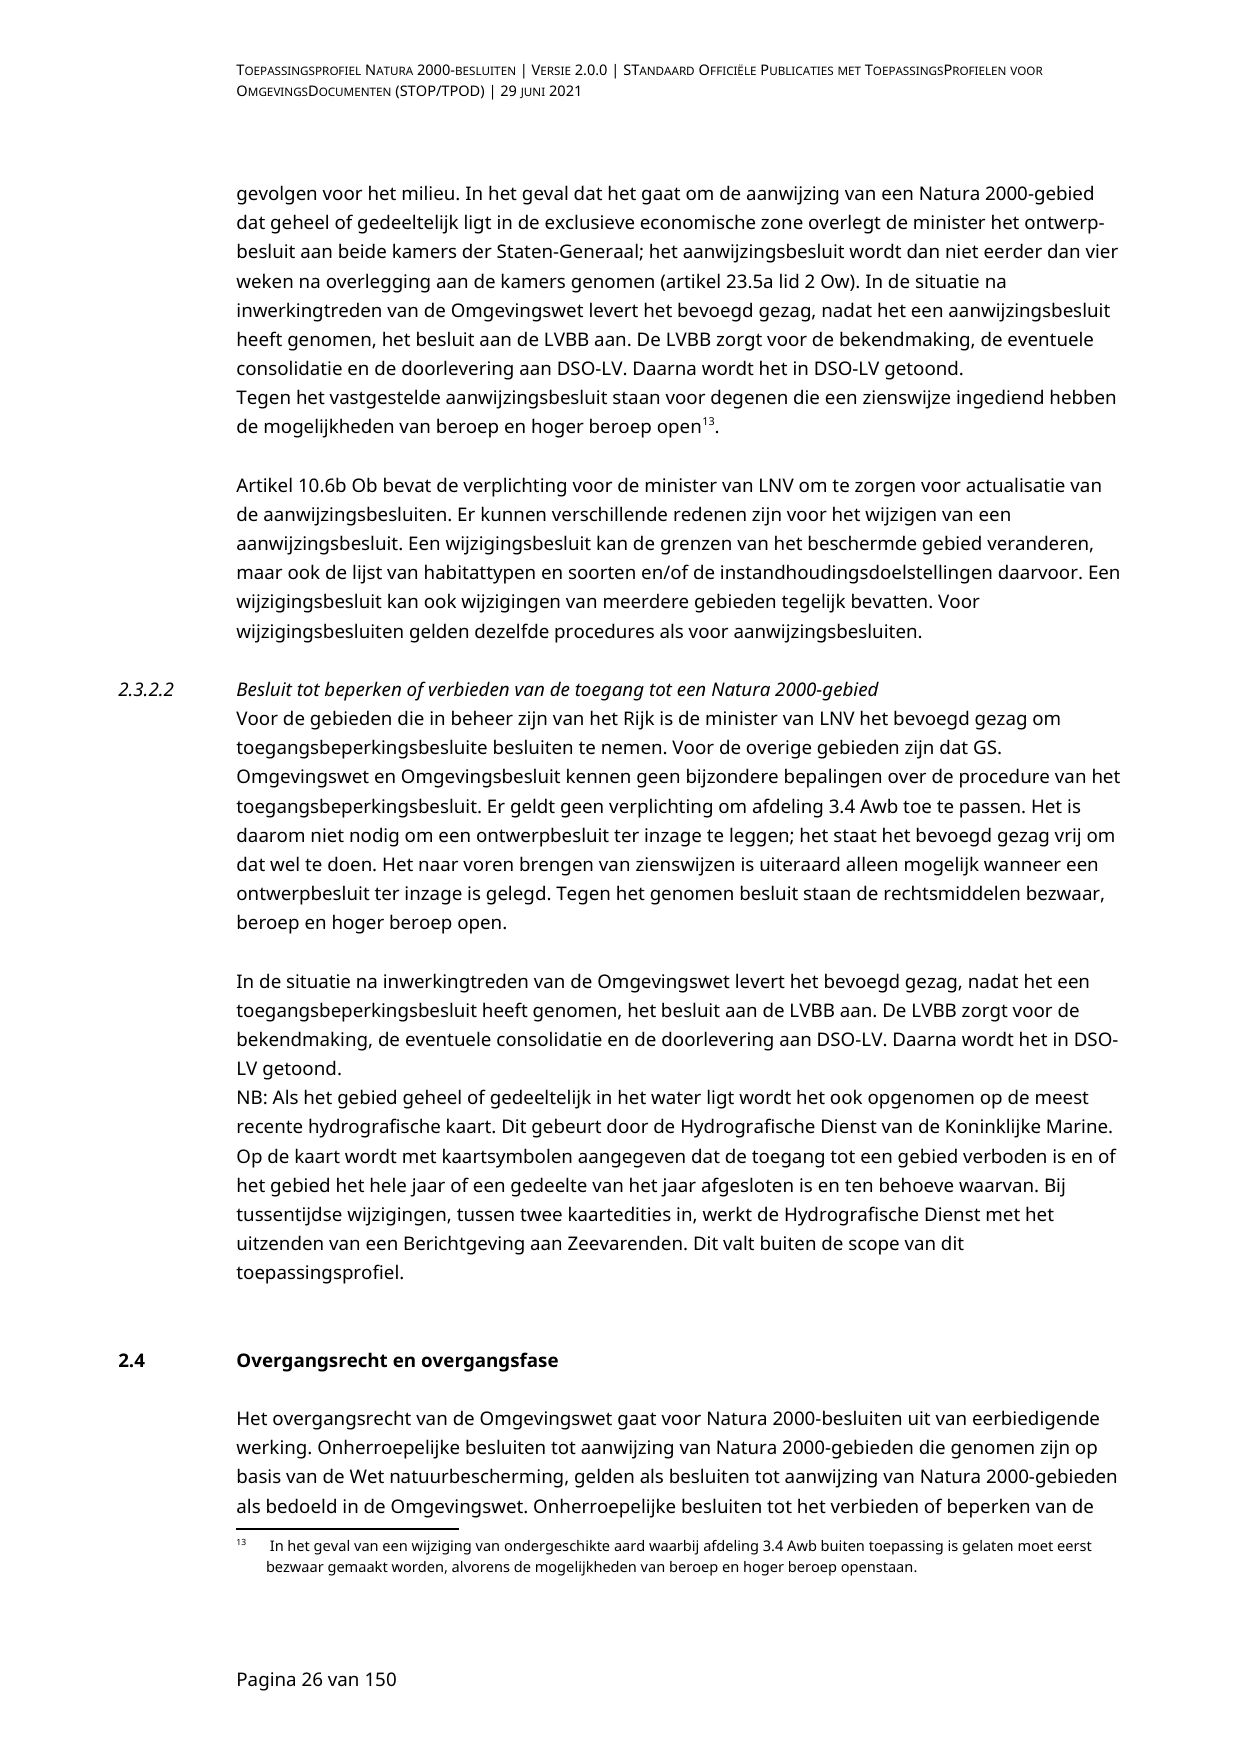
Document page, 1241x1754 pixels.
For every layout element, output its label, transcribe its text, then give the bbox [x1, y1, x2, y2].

subtitle Overgangsrecht en overgangsfase [118, 1344, 1122, 1373]
text Tegen het vastgestelde aanwijzingsbesluit staan voor degenen die een zienswijze ingediend hebben de mogelijkheden van beroep en hoger beroep open. [236, 381, 1122, 440]
subtitle Besluit tot beperken of verbieden van de toegang tot een Natura 2000-gebied [118, 673, 1122, 702]
text NB: Als het gebied geheel of gedeeltelijk in het water ligt wordt het ook opgenomen op de meest recente hydrografische kaart. Dit gebeurt door de Hydrografische Dienst van de Koninklijke Marine. Op de kaart wordt met kaartsymbolen aangegeven dat de toegang tot een gebied verboden is en of het gebied het hele jaar of een gedeelte van het jaar afgesloten is en ten behoeve waarvan. Bij tussentijdse wijzigingen, tussen twee kaartedities in, werkt de Hydrografische Dienst met het uitzenden van een Berichtgeving aan Zeevarenden. Dit valt buiten de scope van dit toepassingsprofiel. [236, 1081, 1122, 1286]
text In de situatie na inwerkingtreden van de Omgevingswet levert het bevoegd gezag, nadat het een toegangsbeperkingsbesluit heeft genomen, het besluit aan de LVBB aan. De LVBB zorgt voor de bekendmaking, de eventuele consolidatie en de doorlevering aan DSO-LV. Daarna wordt het in DSO-LV getoond. [236, 965, 1122, 1081]
text Omgevingswet en Omgevingsbesluit kennen geen bijzondere bepalingen over de procedure van het toegangsbeperkingsbesluit. Er geldt geen verplichting om afdeling 3.4 Awb toe te passen. Het is daarom niet nodig om een ontwerpbesluit ter inzage te leggen; het staat het bevoegd gezag vrij om dat wel te doen. Het naar voren brengen van zienswijzen is uiteraard alleen mogelijk wanneer een ontwerpbesluit ter inzage is gelegd. Tegen het genomen besluit staan de rechtsmiddelen bezwaar, beroep en hoger beroep open. [236, 761, 1122, 936]
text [236, 177, 1122, 381]
text Artikel 10.6b Ob bevat de verplichting voor de minister van LNV om te zorgen voor actualisatie van de aanwijzingsbesluiten. Er kunnen verschillende redenen zijn voor het wijzigen van een aanwijzingsbesluit. Een wijzigingsbesluit kan de grenzen van het beschermde gebied veranderen, maar ook de lijst van habitattypen en soorten en/of de instandhoudingsdoelstellingen daarvoor. Een wijzigingsbesluit kan ook wijzigingen van meerdere gebieden tegelijk bevatten. Voor wijzigingsbesluiten gelden dezelfde procedures als voor aanwijzingsbesluiten. [236, 469, 1122, 644]
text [236, 1402, 1122, 1519]
text Voor de gebieden die in beheer zijn van het Rijk is de minister van LNV het bevoegd gezag om toegangsbeperkingsbesluite besluiten te nemen. Voor de overige gebieden zijn dat GS. [236, 702, 1122, 761]
